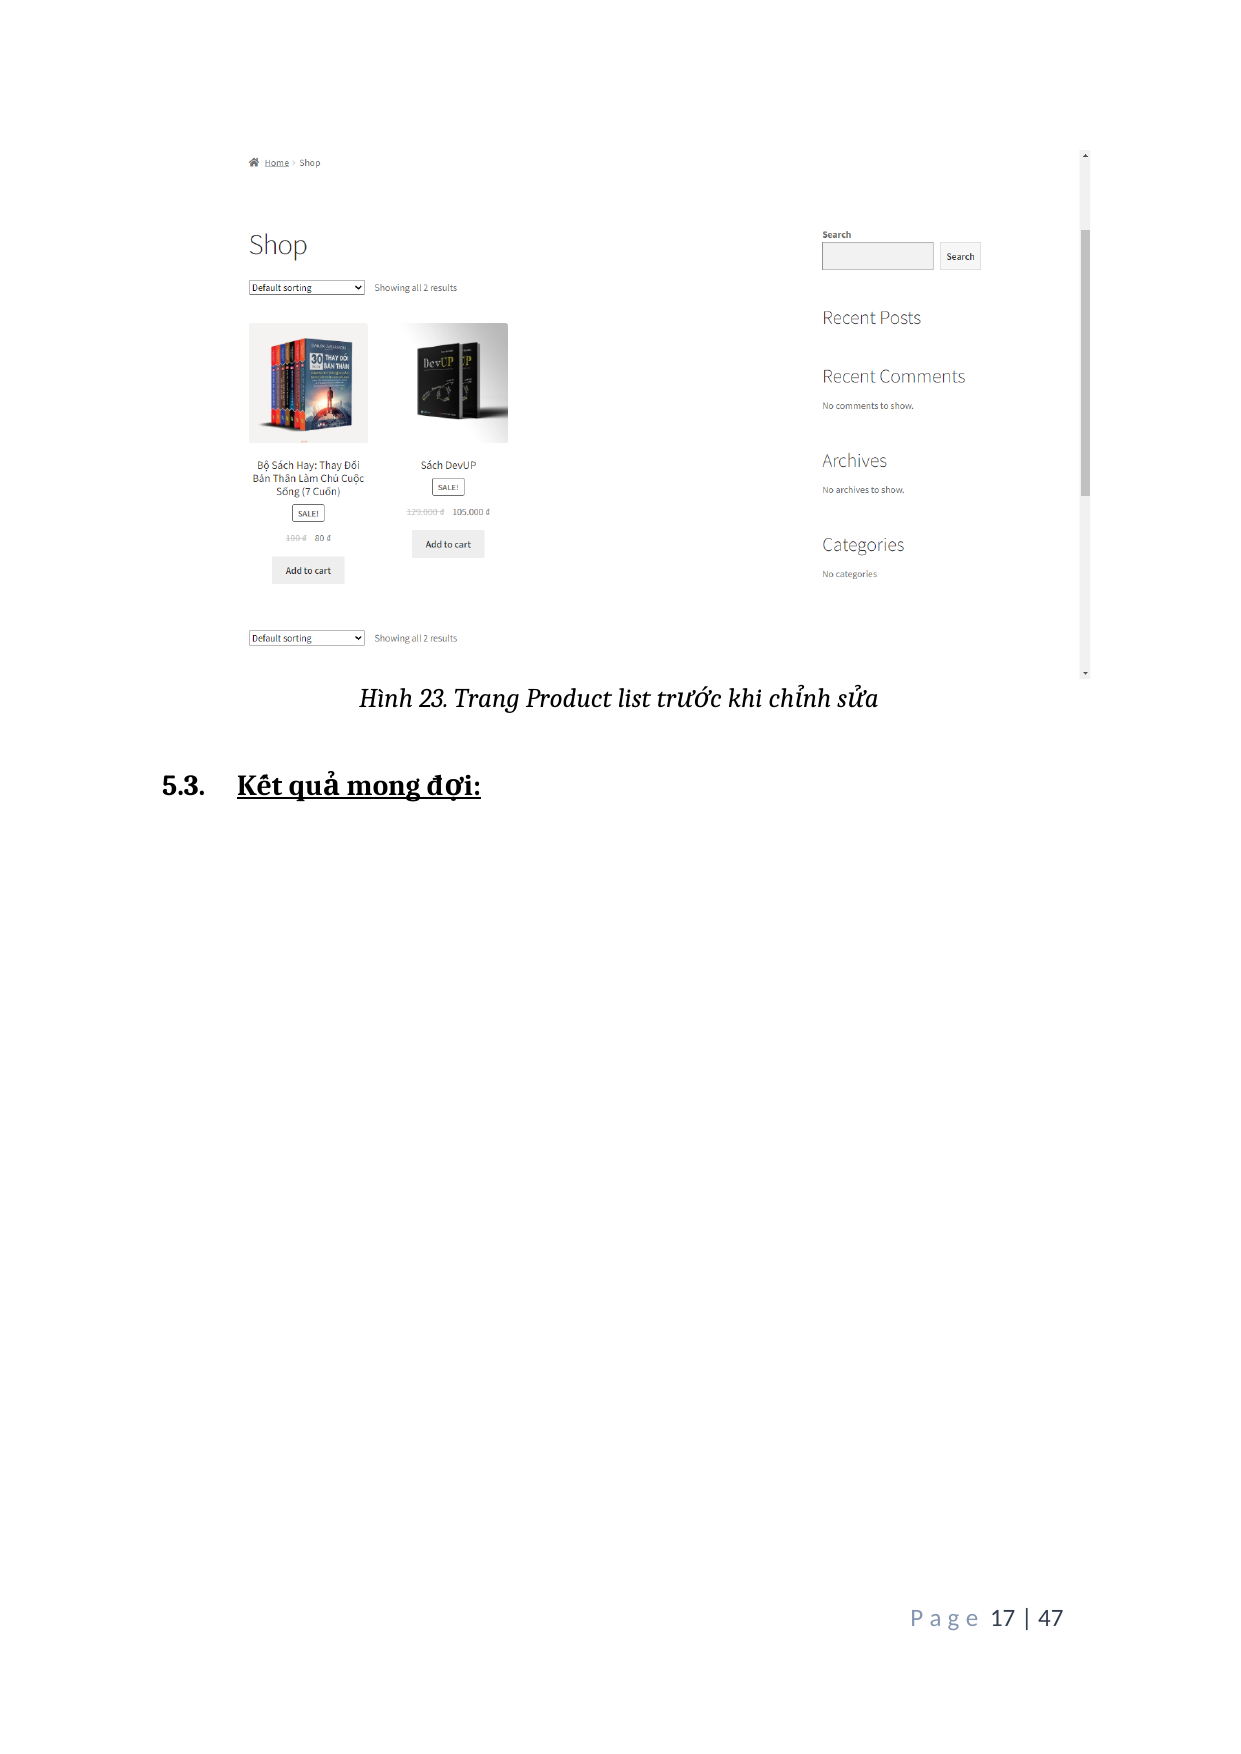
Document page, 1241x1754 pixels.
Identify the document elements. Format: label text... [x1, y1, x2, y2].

picture [150, 150, 1091, 679]
text Hình 23. Trang Product list trước khi chỉnh sửa [150, 683, 1090, 714]
text Kết quả mong đợi: [162, 769, 1090, 802]
